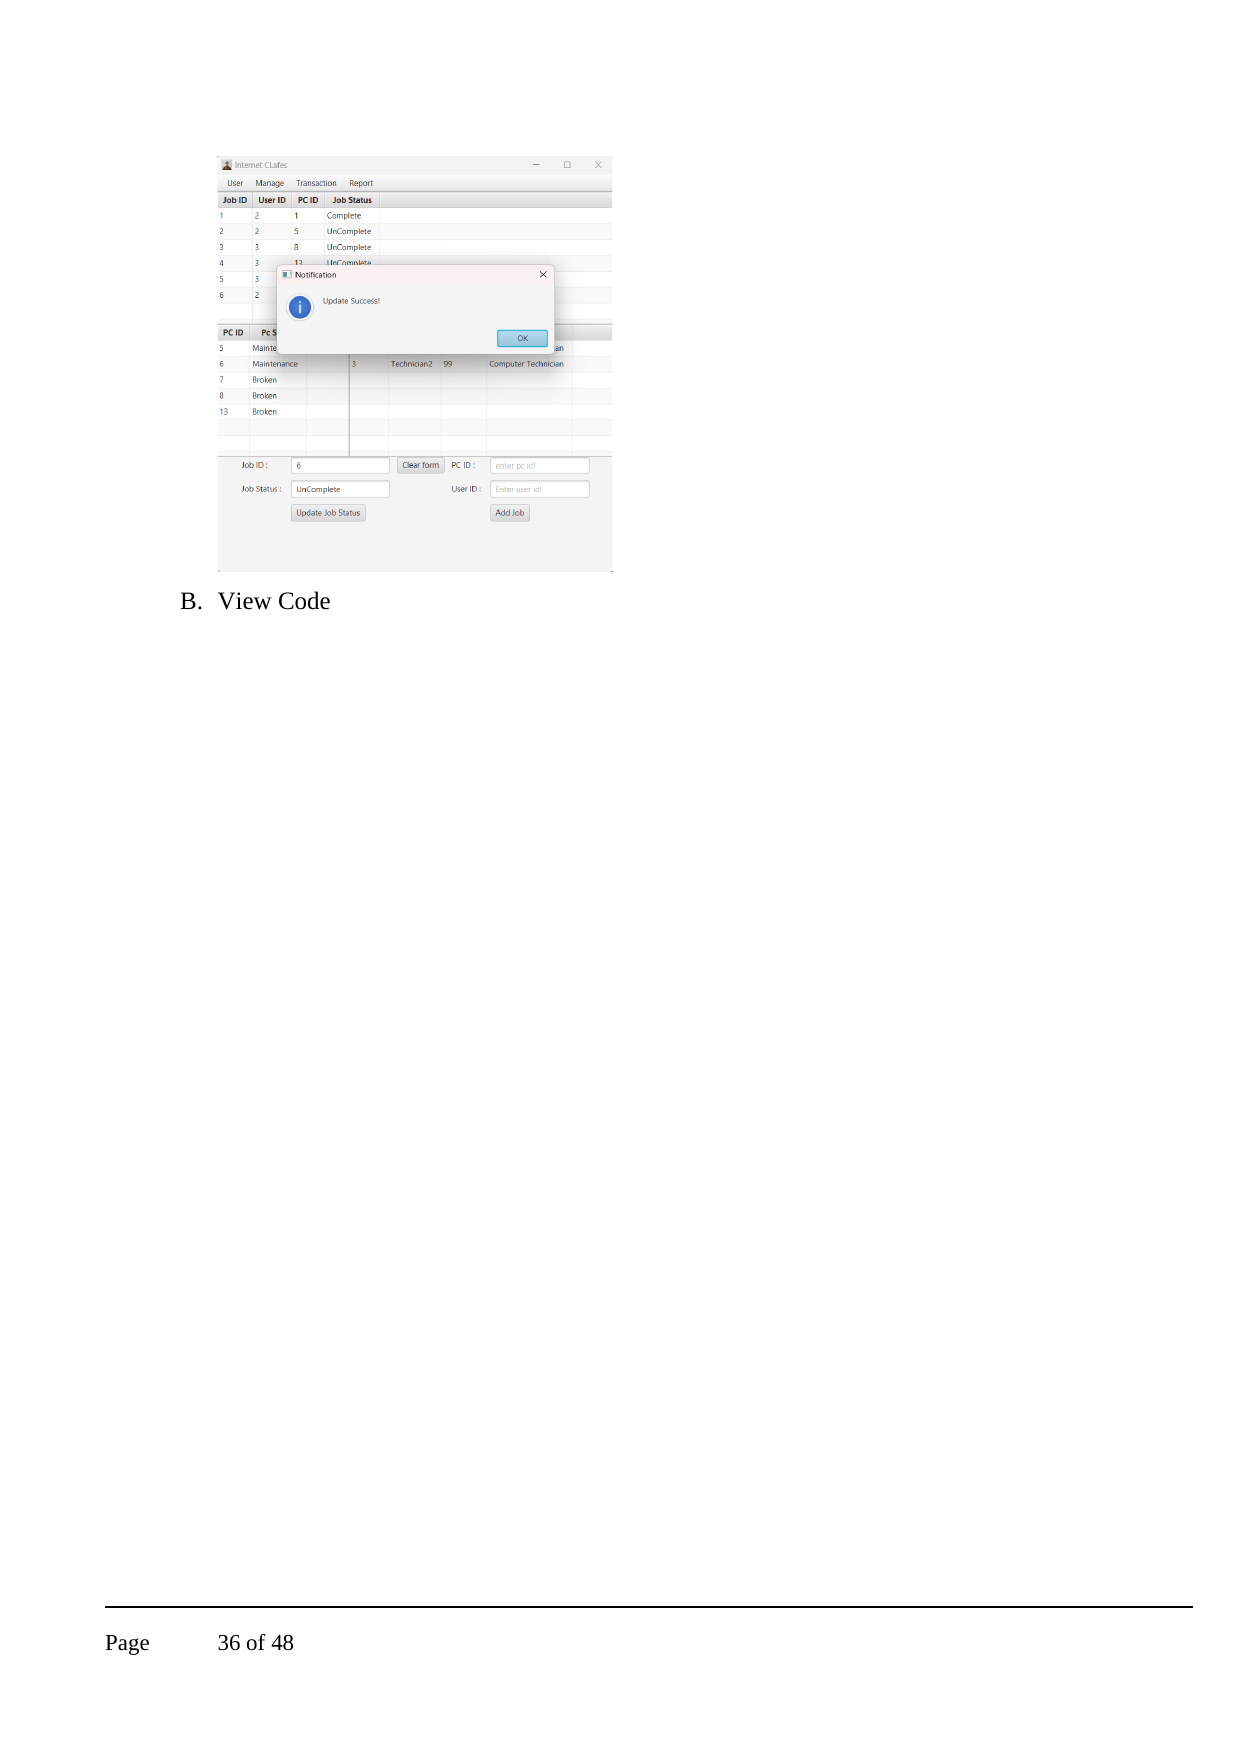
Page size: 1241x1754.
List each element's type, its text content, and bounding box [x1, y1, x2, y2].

picture [217, 156, 613, 572]
list View Code [180, 586, 1135, 615]
